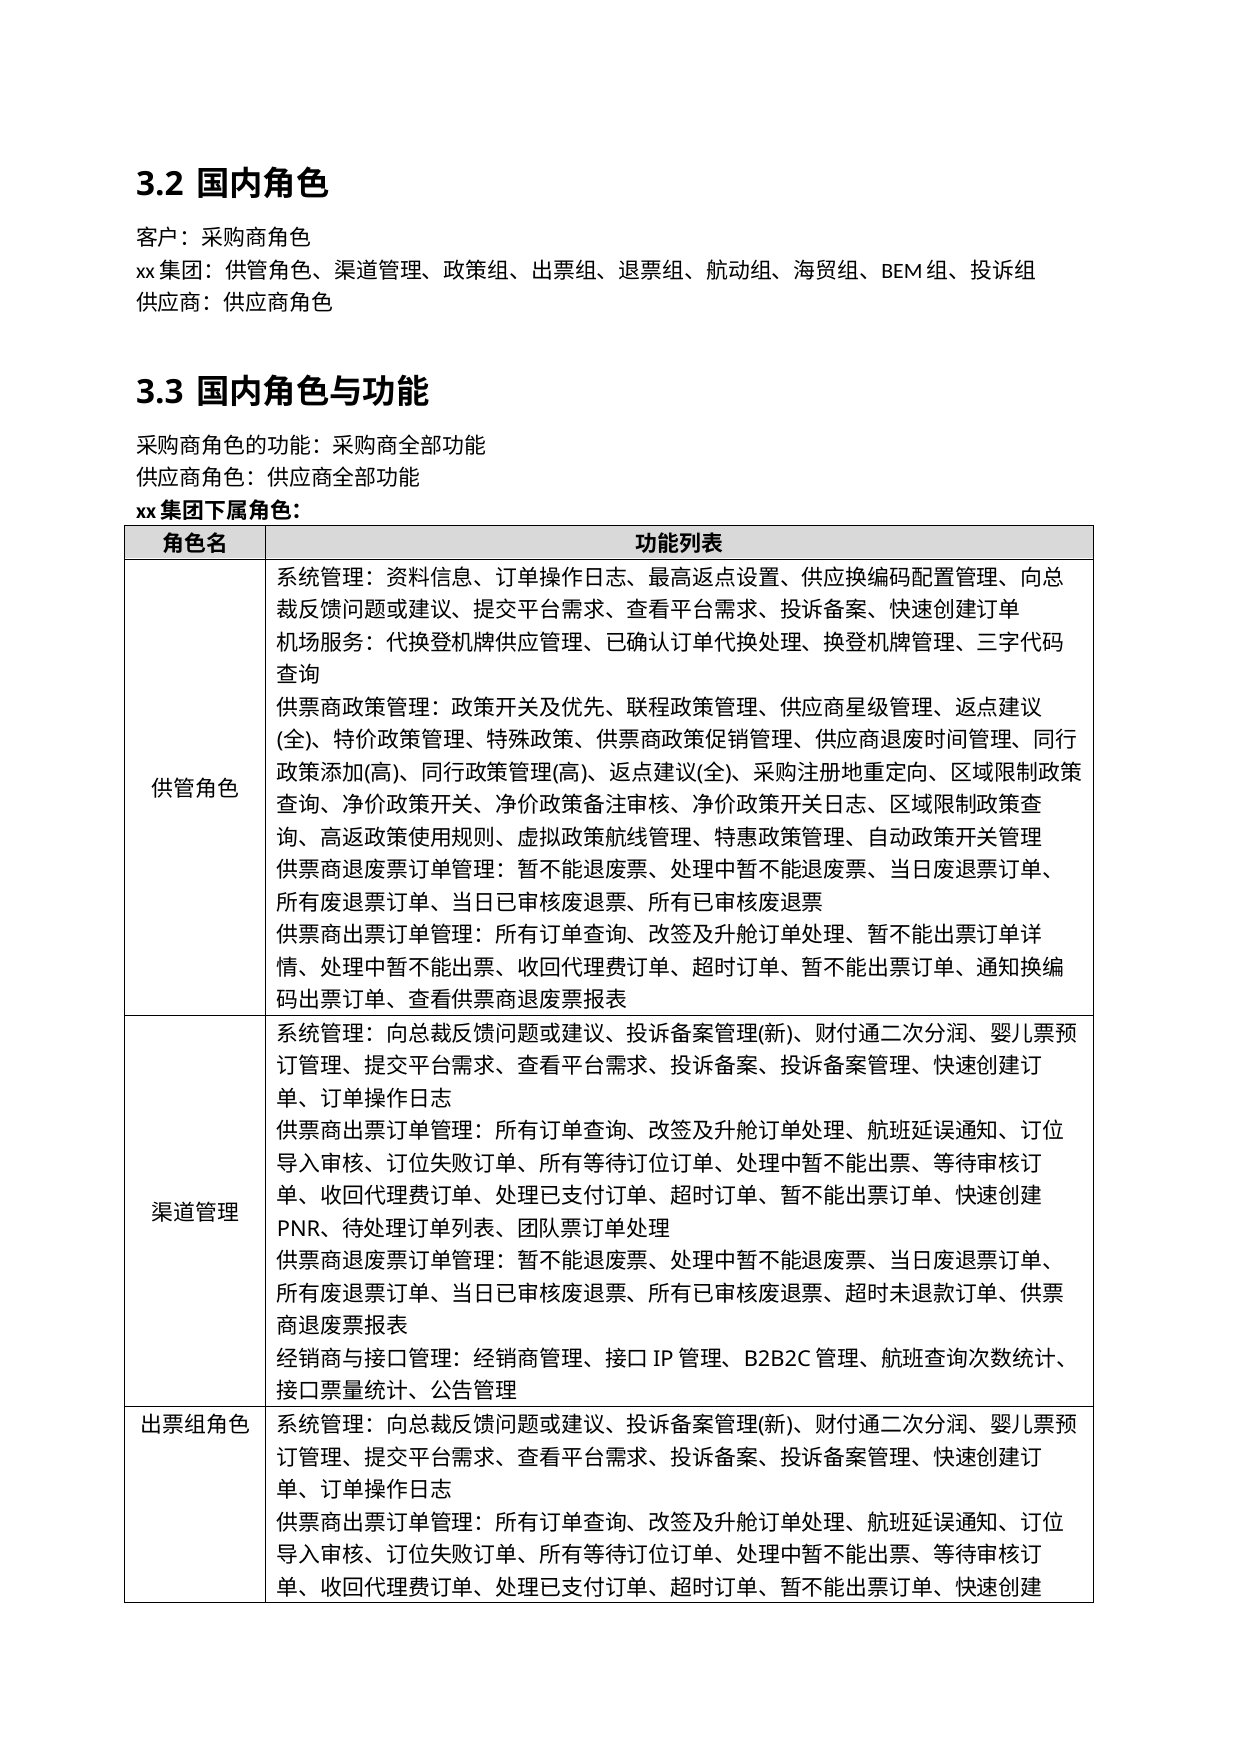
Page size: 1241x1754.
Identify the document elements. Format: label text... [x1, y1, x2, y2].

table_cell 系统管理：向总裁反馈问题或建议、投诉备案管理(新)、财付通二次分润、婴儿票预订管理、提交平台需求、查看平台需求、投诉备案、投诉备案管理、快速创建订单、订单操作日志 供票商出票订单管理：所有订单查询、改签及升舱订单处理、航班延误通知、订位导入审核、订位失败订单、所有等待订位订单、处理中暂不能出票、等待审核订单、收回代理费订单、处理已支付订单、超时订单、暂不能出票订单、快速创建PNR、待处理订单列表、团队票订单处理 供票商退废票订单管理：暂不能退废票、处理中暂不能退废票、当日废退票订单、所有废退票订单、当日已审核废退票、所有已审核废退票、超时未退款订单、供票商退废票报表 经销商与接口管理：经销商管理、接口IP管理、B2B2C管理、航班查询次数统计、接口票量统计、公告管理 [266, 1016, 1093, 1406]
table_header 功能列表 [266, 526, 1093, 558]
subtitle 国内角色 [136, 149, 1104, 214]
list 客户：采购商角色 [136, 220, 1104, 252]
table_header 角色名 [125, 526, 265, 558]
table_cell 渠道管理 [125, 1016, 265, 1406]
list 采购商角色的功能：采购商全部功能 [136, 427, 1104, 460]
list xx集团下属角色： [136, 492, 1104, 525]
list xx集团：供管角色、渠道管理、政策组、出票组、退票组、航动组、海贸组、BEM组、投诉组 [136, 252, 1104, 285]
table_cell 出票组角色 [125, 1407, 265, 1602]
table_cell 系统管理：资料信息、订单操作日志、最高返点设置、供应换编码配置管理、向总裁反馈问题或建议、提交平台需求、查看平台需求、投诉备案、快速创建订单 机场服务：代换登机牌供应管理、已确认订单代换处理、换登机牌管理、三字代码查询 供票商政策管理：政策开关及优先、联程政策管理、供应商星级管理、返点建议(全)、特价政策管理、特殊政策、供票商政策促销管理、供应商退废时间管理、同行政策添加(高)、同行政策管理(高)、返点建议(全)、采购注册地重定向、区域限制政策查询、净价政策开关、净价政策备注审核、净价政策开关日志、区域限制政策查询、高返政策使用规则、虚拟政策航线管理、特惠政策管理、自动政策开关管理 供票商退废票订单管理：暂不能退废票、处理中暂不能退废票、当日废退票订单、所有废退票订单、当日已审核废退票、所有已审核废退票 供票商出票订单管理：所有订单查询、改签及升舱订单处理、暂不能出票订单详情、处理中暂不能出票、收回代理费订单、超时订单、暂不能出票订单、通知换编码出票订单、查看供票商退废票报表 [266, 560, 1093, 1014]
table_cell 供管角色 [125, 560, 265, 1014]
list 供应商角色：供应商全部功能 [136, 460, 1104, 492]
subtitle 国内角色与功能 [136, 356, 1104, 421]
list 供应商：供应商角色 [136, 285, 1104, 317]
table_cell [266, 1407, 1093, 1602]
